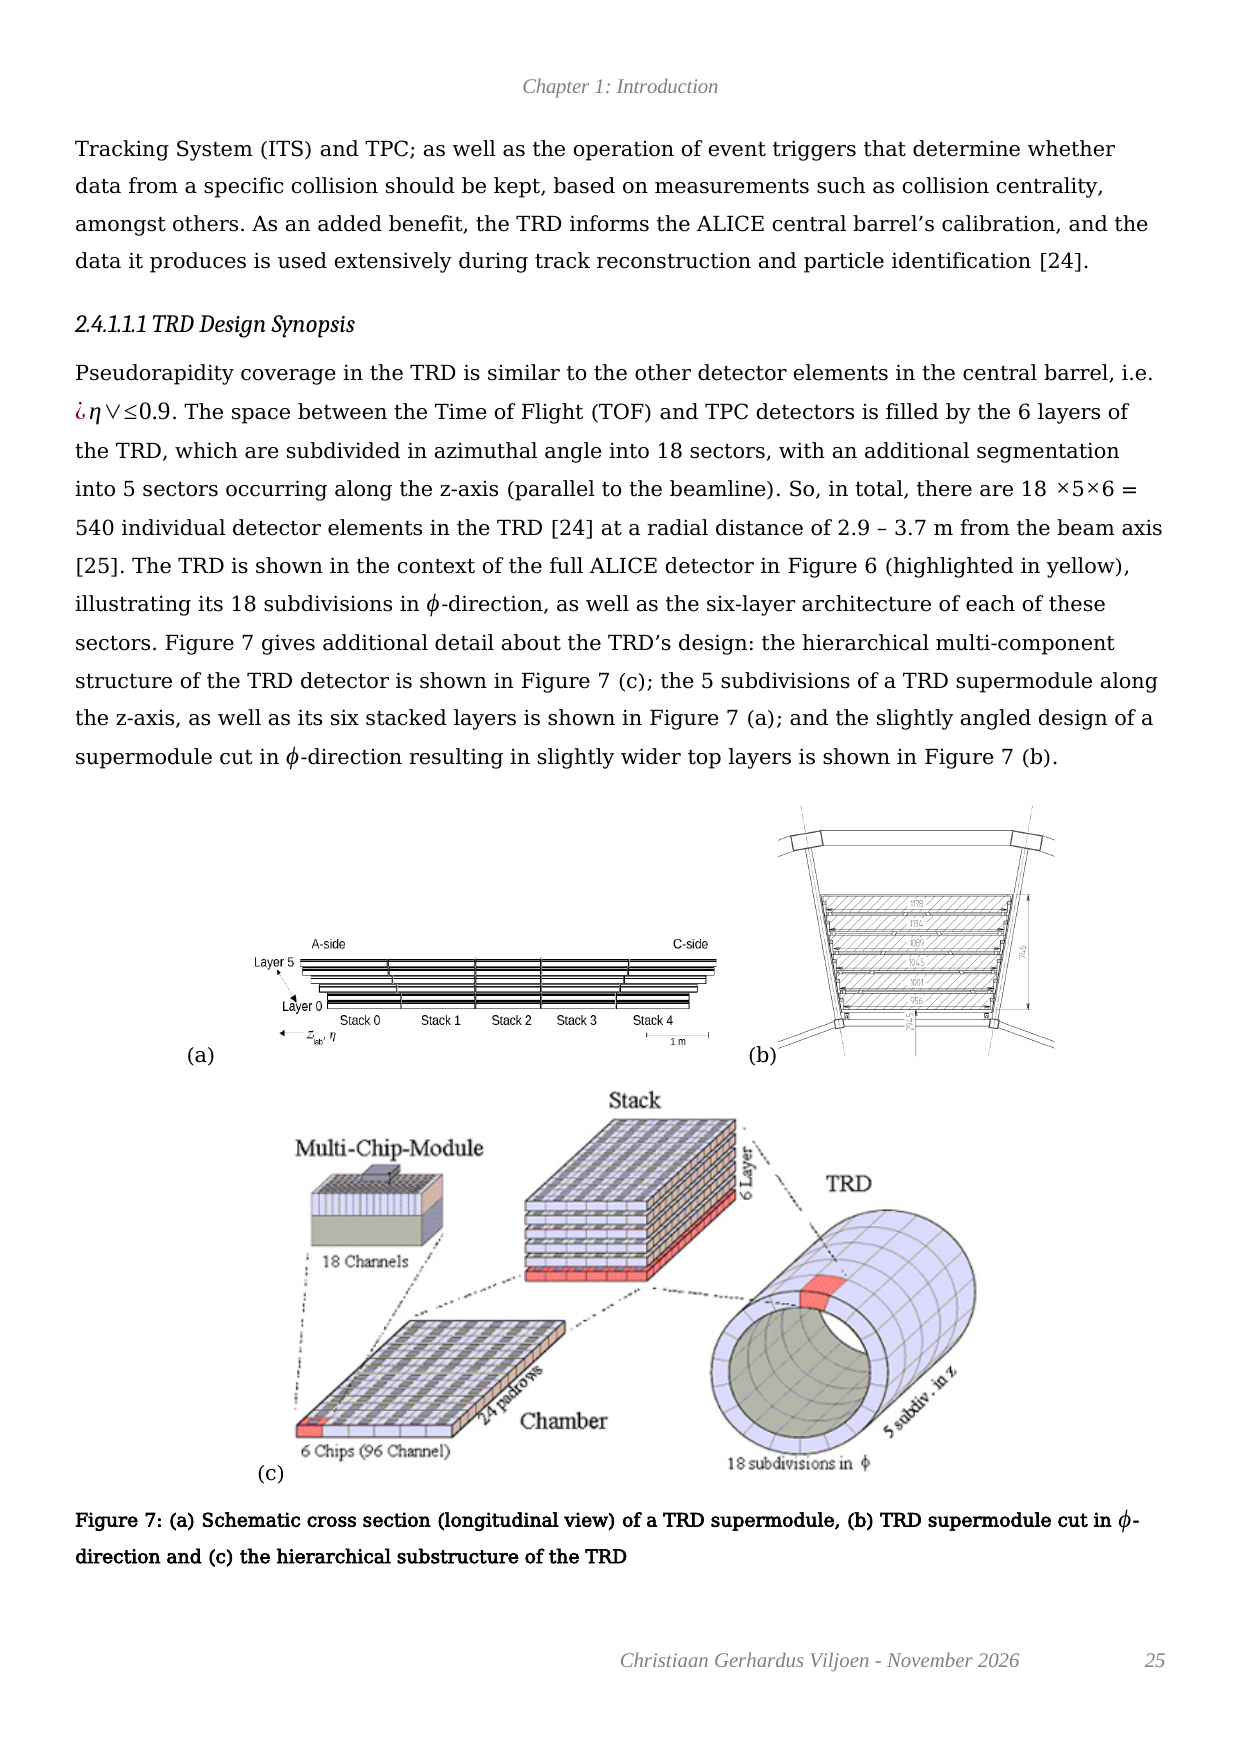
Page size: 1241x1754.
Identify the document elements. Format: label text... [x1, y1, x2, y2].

picture [285, 1088, 984, 1481]
picture [215, 928, 747, 1063]
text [75, 135, 1165, 273]
picture [778, 791, 1055, 1063]
subtitle TRD Design Synopsis [75, 310, 1165, 339]
text Figure 7: (a) Schematic cross section (longitudinal view) of a TRD supermodule, (b) TRD supermodule cut in -direction and (c) the hierarchical substructure of the TRD [75, 1506, 1165, 1567]
text Pseudorapidity coverage in the TRD is similar to the other detector elements in the central barrel, i.e. . The space between the Time of Flight (TOF) and TPC detectors is filled by the 6 layers of the TRD, which are subdivided in azimuthal angle into 18 sectors, with an additional segmentation into 5 sectors occurring along the z-axis (parallel to the beamline). So, in total, there are 18 56 = 540 individual detector elements in the TRD [24] at a radial distance of 2.9 – 3.7 m from the beam axis [25]. The TRD is shown in the context of the full ALICE detector in Figure 6 (highlighted in yellow), illustrating its 18 subdivisions in -direction, as well as the six-layer architecture of each of these sectors. Figure 7 gives additional detail about the TRD’s design: the hierarchical multi-component structure of the TRD detector is shown in Figure 7 (c); the 5 subdivisions of a TRD supermodule along the z-axis, as well as its six stacked layers is shown in Figure 7 (a); and the slightly angled design of a supermodule cut in -direction resulting in slightly wider top layers is shown in Figure 7 (b). [75, 360, 1165, 770]
